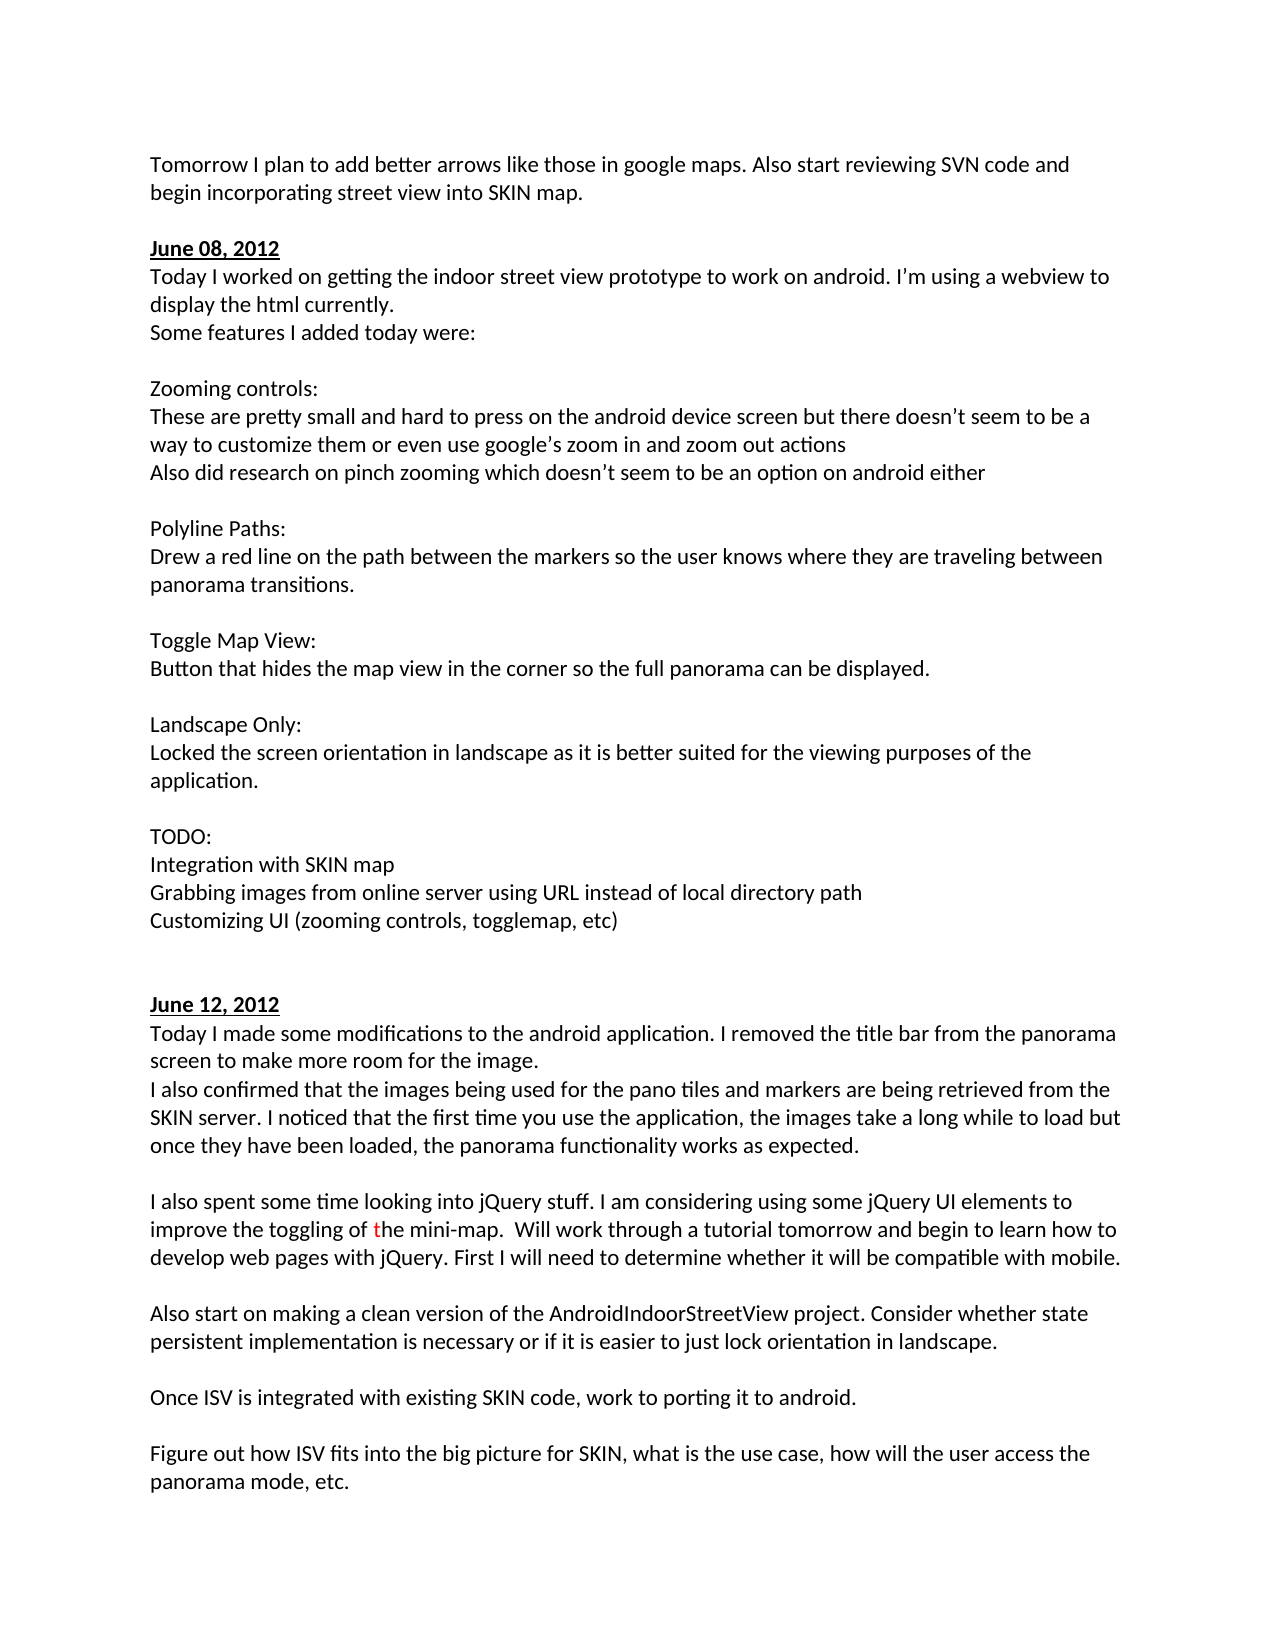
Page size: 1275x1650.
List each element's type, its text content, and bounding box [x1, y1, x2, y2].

text Also start on making a clean version of the AndroidIndoorStreetView project. Consider whether state persistent implementation is necessary or if it is easier to just lock orientation in landscape. [150, 1299, 1125, 1355]
text Zooming controls: [150, 374, 1125, 402]
text I also confirmed that the images being used for the pano tiles and markers are being retrieved from the SKIN server. I noticed that the first time you use the application, the images take a long while to load but once they have been loaded, the panorama functionality works as expected. [150, 1075, 1125, 1159]
text Today I worked on getting the indoor street view prototype to work on android. I’m using a webview to display the html currently. [150, 262, 1125, 318]
text Today I made some modifications to the android application. I removed the title bar from the panorama screen to make more room for the image. [150, 1019, 1125, 1075]
text Drew a red line on the path between the markers so the user knows where they are traveling between panorama transitions. [150, 542, 1125, 598]
text These are pretty small and hard to press on the android device screen but there doesn’t seem to be a way to customize them or even use google’s zoom in and zoom out actions [150, 402, 1125, 458]
text Figure out how ISV fits into the big picture for SKIN, what is the use case, how will the user access the panorama mode, etc. [150, 1439, 1125, 1495]
text Tomorrow I plan to add better arrows like those in google maps. Also start reviewing SVN code and begin incorporating street view into SKIN map. [150, 150, 1125, 206]
text Grabbing images from online server using URL instead of local directory path [150, 878, 1125, 907]
text Toggle Map View: [150, 626, 1125, 654]
text June 12, 2012 [150, 991, 1125, 1019]
text Some features I added today were: [150, 318, 1125, 346]
text I also spent some time looking into jQuery stuff. I am considering using some jQuery UI elements to improve the toggling of the mini-map. Will work through a tutorial tomorrow and begin to learn how to develop web pages with jQuery. First I will need to determine whether it will be compatible with mobile. [150, 1187, 1125, 1271]
text Button that hides the map view in the corner so the full panorama can be displayed. [150, 654, 1125, 682]
text Also did research on pinch zooming which doesn’t seem to be an option on android either [150, 458, 1125, 486]
text Customizing UI (zooming controls, togglemap, etc) [150, 907, 1125, 934]
text TODO: [150, 822, 1125, 851]
text Once ISV is integrated with existing SKIN code, work to porting it to android. [150, 1383, 1125, 1411]
text Locked the screen orientation in landscape as it is better suited for the viewing purposes of the application. [150, 738, 1125, 794]
text Polyline Paths: [150, 514, 1125, 542]
text Landscape Only: [150, 710, 1125, 738]
text Integration with SKIN map [150, 851, 1125, 878]
text June 08, 2012 [150, 234, 1125, 262]
